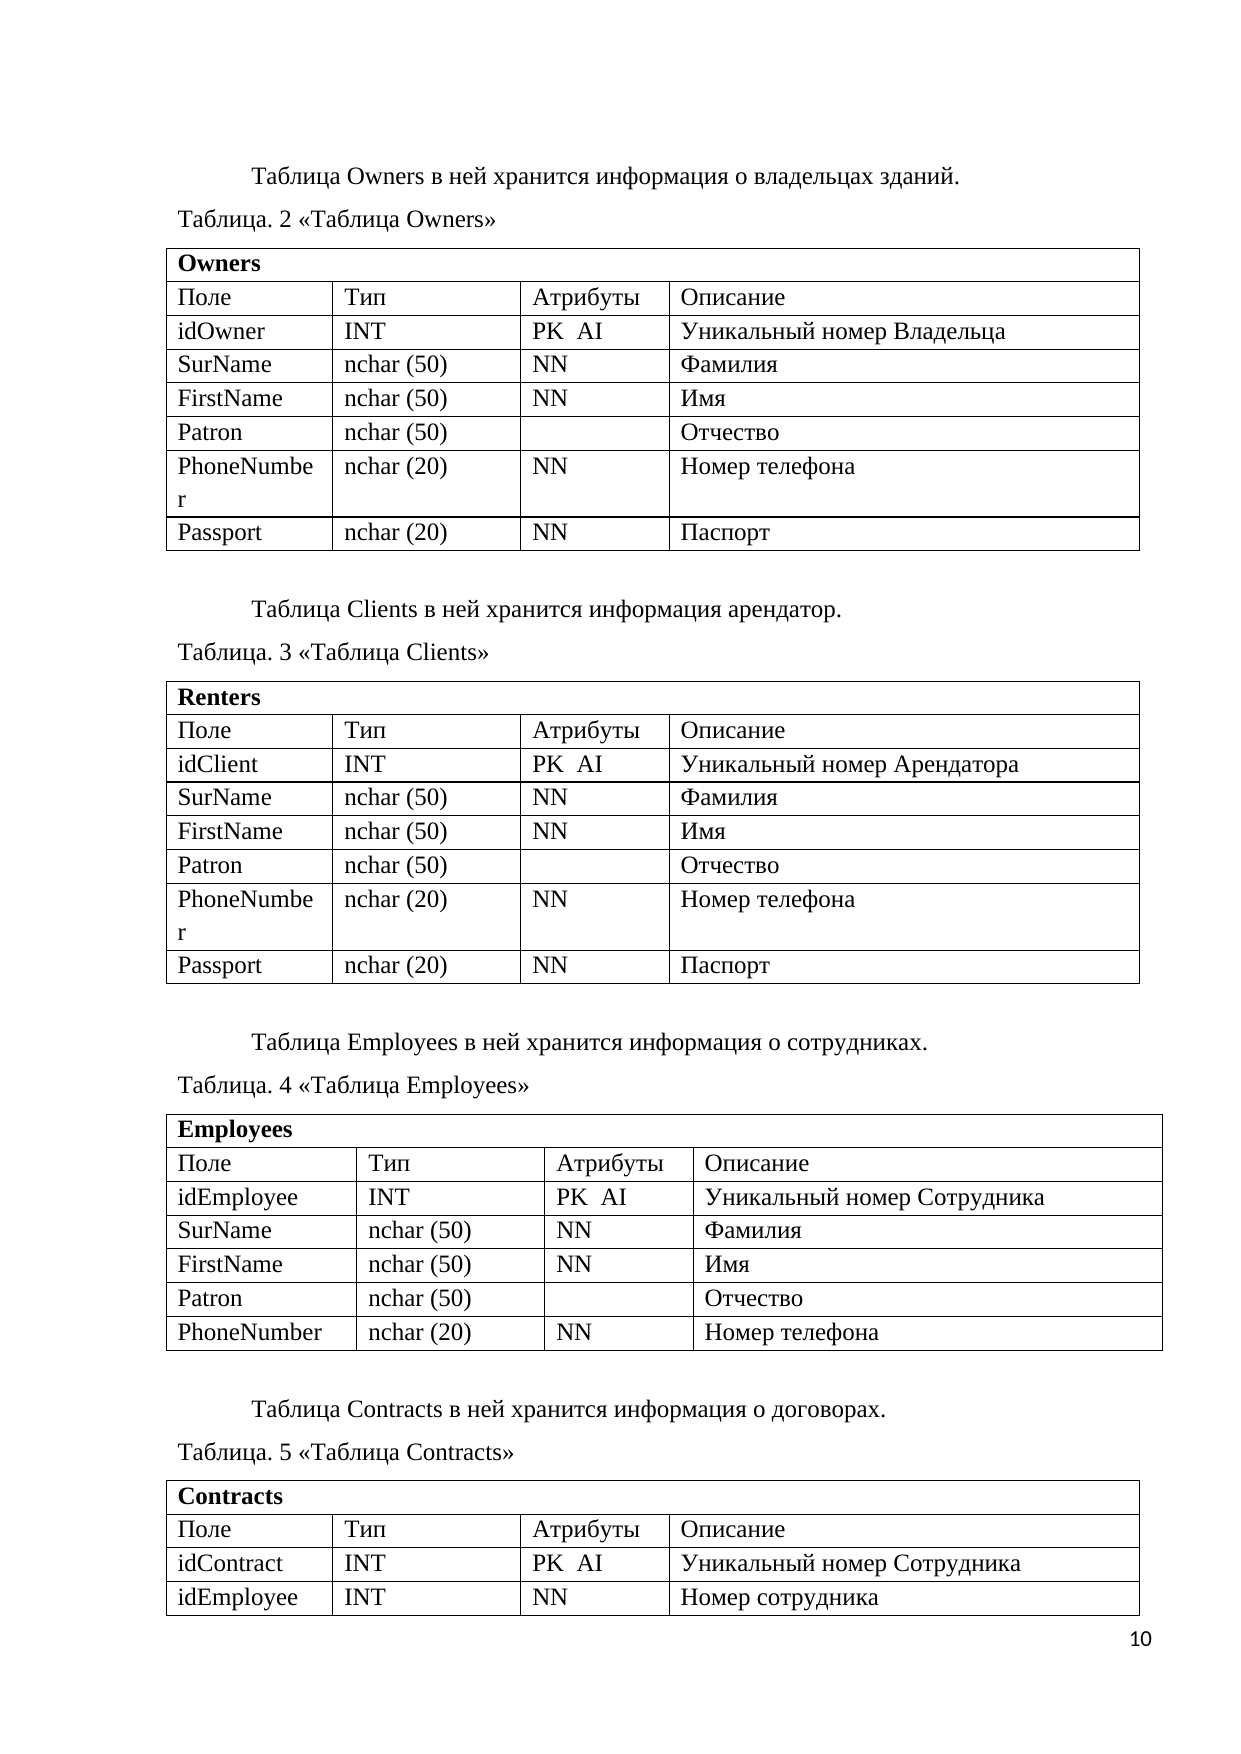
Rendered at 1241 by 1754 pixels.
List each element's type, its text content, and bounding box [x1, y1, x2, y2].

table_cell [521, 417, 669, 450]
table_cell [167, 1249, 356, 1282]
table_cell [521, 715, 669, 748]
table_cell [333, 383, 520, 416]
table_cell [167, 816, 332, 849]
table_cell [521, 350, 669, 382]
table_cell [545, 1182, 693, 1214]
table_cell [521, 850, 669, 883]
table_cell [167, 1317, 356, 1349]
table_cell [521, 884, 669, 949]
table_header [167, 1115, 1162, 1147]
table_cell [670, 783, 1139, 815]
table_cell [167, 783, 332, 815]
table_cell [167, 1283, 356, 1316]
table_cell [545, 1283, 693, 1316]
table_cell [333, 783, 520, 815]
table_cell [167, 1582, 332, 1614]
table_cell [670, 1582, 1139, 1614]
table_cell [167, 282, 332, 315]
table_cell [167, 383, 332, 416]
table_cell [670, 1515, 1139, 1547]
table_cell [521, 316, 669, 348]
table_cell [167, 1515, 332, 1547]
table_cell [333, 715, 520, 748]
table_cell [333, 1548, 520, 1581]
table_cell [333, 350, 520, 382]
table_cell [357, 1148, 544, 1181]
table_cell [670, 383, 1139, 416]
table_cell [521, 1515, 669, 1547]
text Таблица Clients в ней хранится информация арендатор. [177, 594, 1152, 623]
text Таблица Employees в ней хранится информация о сотрудниках. [177, 1027, 1152, 1056]
text Таблица. 4 «Таблица Employees» [177, 1070, 1152, 1099]
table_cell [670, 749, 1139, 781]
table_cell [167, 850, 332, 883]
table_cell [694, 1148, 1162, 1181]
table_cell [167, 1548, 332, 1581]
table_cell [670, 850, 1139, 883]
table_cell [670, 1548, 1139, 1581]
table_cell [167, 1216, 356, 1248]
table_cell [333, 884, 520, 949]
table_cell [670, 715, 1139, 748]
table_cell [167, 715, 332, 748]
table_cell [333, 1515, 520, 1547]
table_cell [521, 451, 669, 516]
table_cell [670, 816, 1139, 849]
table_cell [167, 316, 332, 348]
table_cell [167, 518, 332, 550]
text Таблица Contracts в ней хранится информация о договорах. [177, 1394, 1152, 1422]
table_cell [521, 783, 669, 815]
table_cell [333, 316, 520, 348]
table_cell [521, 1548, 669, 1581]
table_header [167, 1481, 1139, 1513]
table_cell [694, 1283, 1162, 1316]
text Таблица. 3 «Таблица Clients» [177, 637, 1152, 666]
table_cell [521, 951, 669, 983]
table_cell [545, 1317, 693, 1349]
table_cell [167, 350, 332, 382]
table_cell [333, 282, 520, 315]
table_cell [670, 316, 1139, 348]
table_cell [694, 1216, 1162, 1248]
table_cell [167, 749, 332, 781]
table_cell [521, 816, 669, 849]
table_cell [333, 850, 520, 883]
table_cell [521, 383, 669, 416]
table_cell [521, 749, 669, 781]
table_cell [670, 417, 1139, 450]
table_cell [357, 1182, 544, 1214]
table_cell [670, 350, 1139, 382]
text Таблица. 5 «Таблица Contracts» [177, 1437, 1152, 1466]
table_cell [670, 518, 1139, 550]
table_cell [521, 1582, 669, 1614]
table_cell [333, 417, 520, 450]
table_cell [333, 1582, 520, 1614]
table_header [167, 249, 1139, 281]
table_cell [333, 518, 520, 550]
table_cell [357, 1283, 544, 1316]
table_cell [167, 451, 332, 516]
text Таблица. 2 «Таблица Owners» [177, 204, 1152, 233]
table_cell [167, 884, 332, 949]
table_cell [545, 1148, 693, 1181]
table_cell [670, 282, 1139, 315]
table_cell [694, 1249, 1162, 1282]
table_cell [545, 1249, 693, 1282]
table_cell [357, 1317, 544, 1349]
text Таблица Owners в ней хранится информация о владельцах зданий. [177, 161, 1152, 190]
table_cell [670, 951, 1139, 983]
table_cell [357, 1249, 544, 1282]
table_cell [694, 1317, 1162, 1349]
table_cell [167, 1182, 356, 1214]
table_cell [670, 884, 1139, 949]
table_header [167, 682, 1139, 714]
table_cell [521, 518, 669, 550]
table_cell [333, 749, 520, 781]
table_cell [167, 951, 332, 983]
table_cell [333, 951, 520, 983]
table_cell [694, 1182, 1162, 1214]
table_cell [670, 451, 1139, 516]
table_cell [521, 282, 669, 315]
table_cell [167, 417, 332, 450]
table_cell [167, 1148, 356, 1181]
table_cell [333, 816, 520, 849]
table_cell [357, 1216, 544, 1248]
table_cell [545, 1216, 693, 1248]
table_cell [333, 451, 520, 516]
